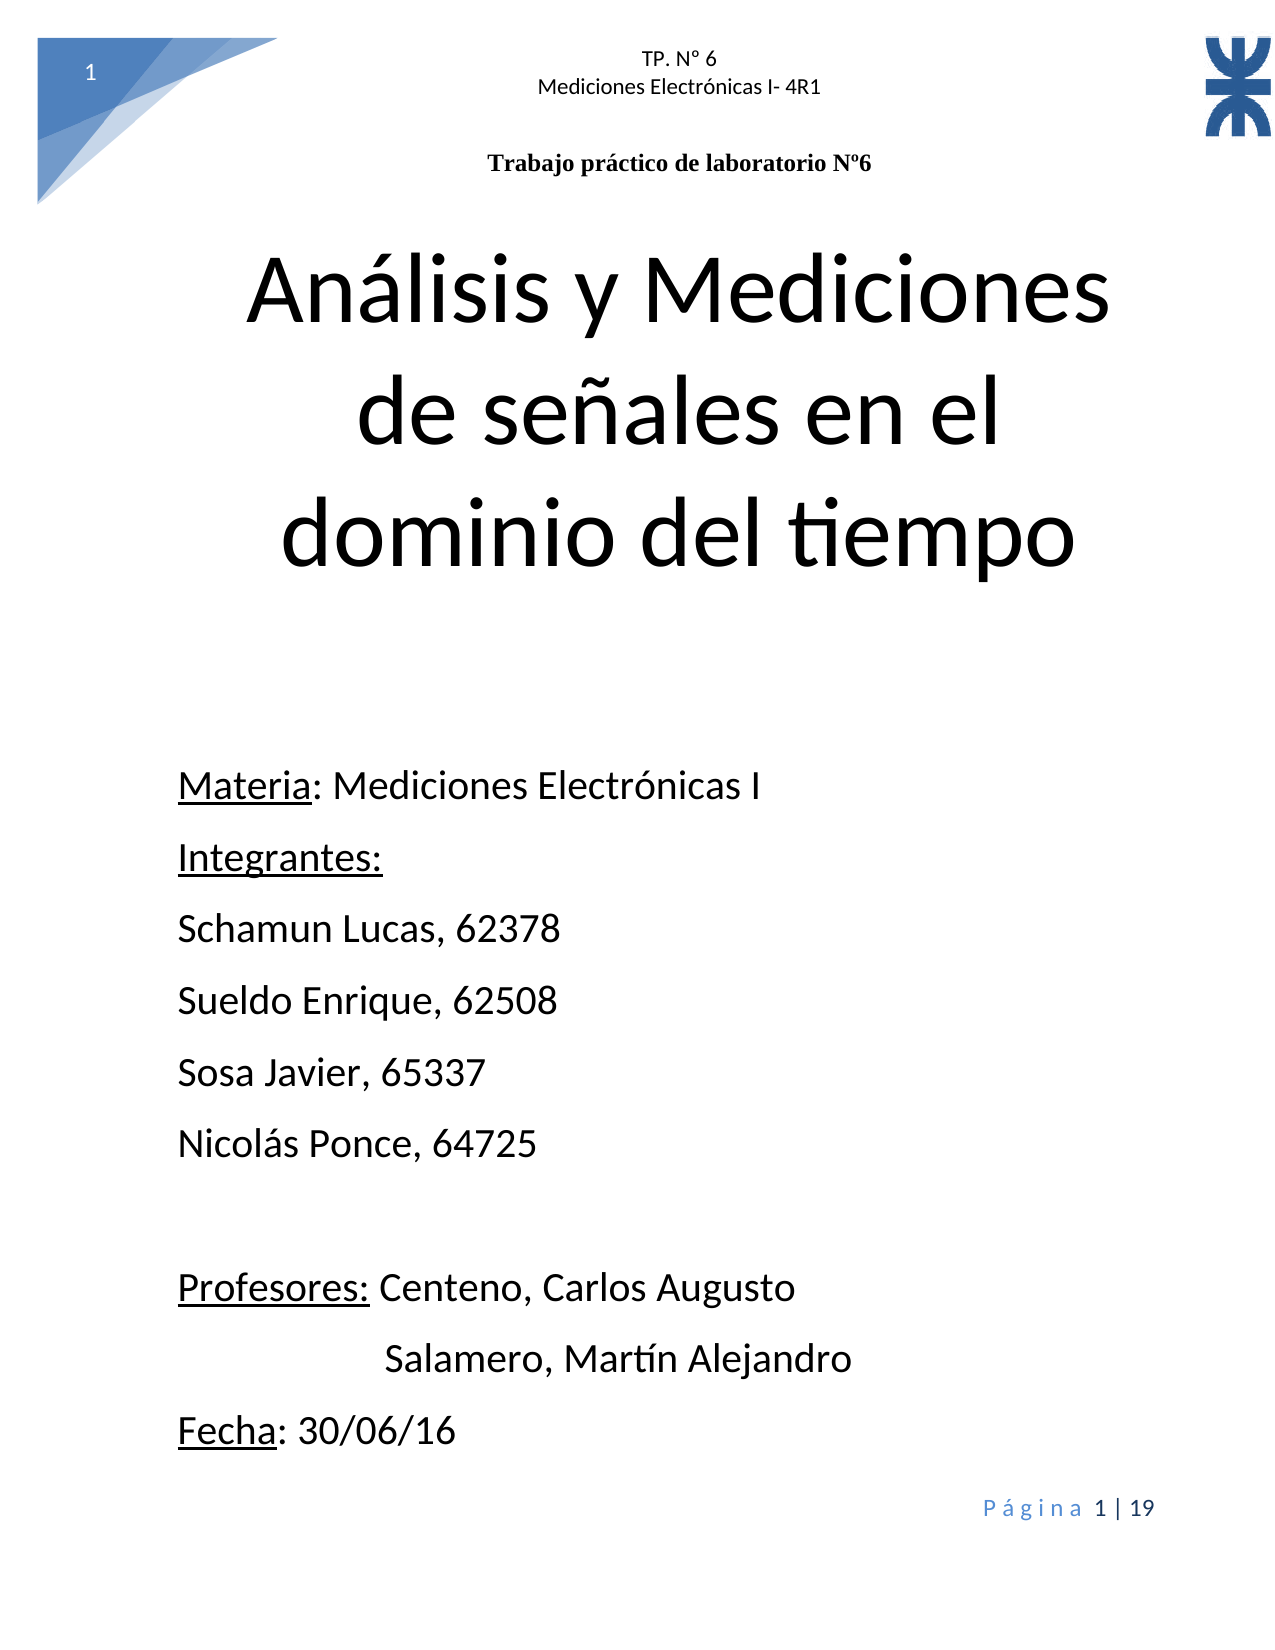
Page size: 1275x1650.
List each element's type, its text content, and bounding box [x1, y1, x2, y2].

text Integrantes: [177, 831, 1181, 881]
text Schamun Lucas, 62378 [177, 902, 1181, 953]
text Análisis y Mediciones de señales en el dominio del tiempo [177, 225, 1181, 591]
subtitle Trabajo práctico de laboratorio Nº6 [177, 148, 1181, 176]
text Fecha: 30/06/16 [177, 1404, 1181, 1455]
text Profesores: Centeno, Carlos Augusto [177, 1261, 1181, 1311]
text Sueldo Enrique, 62508 [177, 974, 1181, 1025]
text Nicolás Ponce, 64725 [177, 1117, 1181, 1168]
text Salamero, Martín Alejandro [177, 1332, 1181, 1383]
text Sosa Javier, 65337 [177, 1046, 1181, 1096]
text Materia: Mediciones Electrónicas I [177, 759, 1181, 810]
picture [37, 37, 279, 206]
